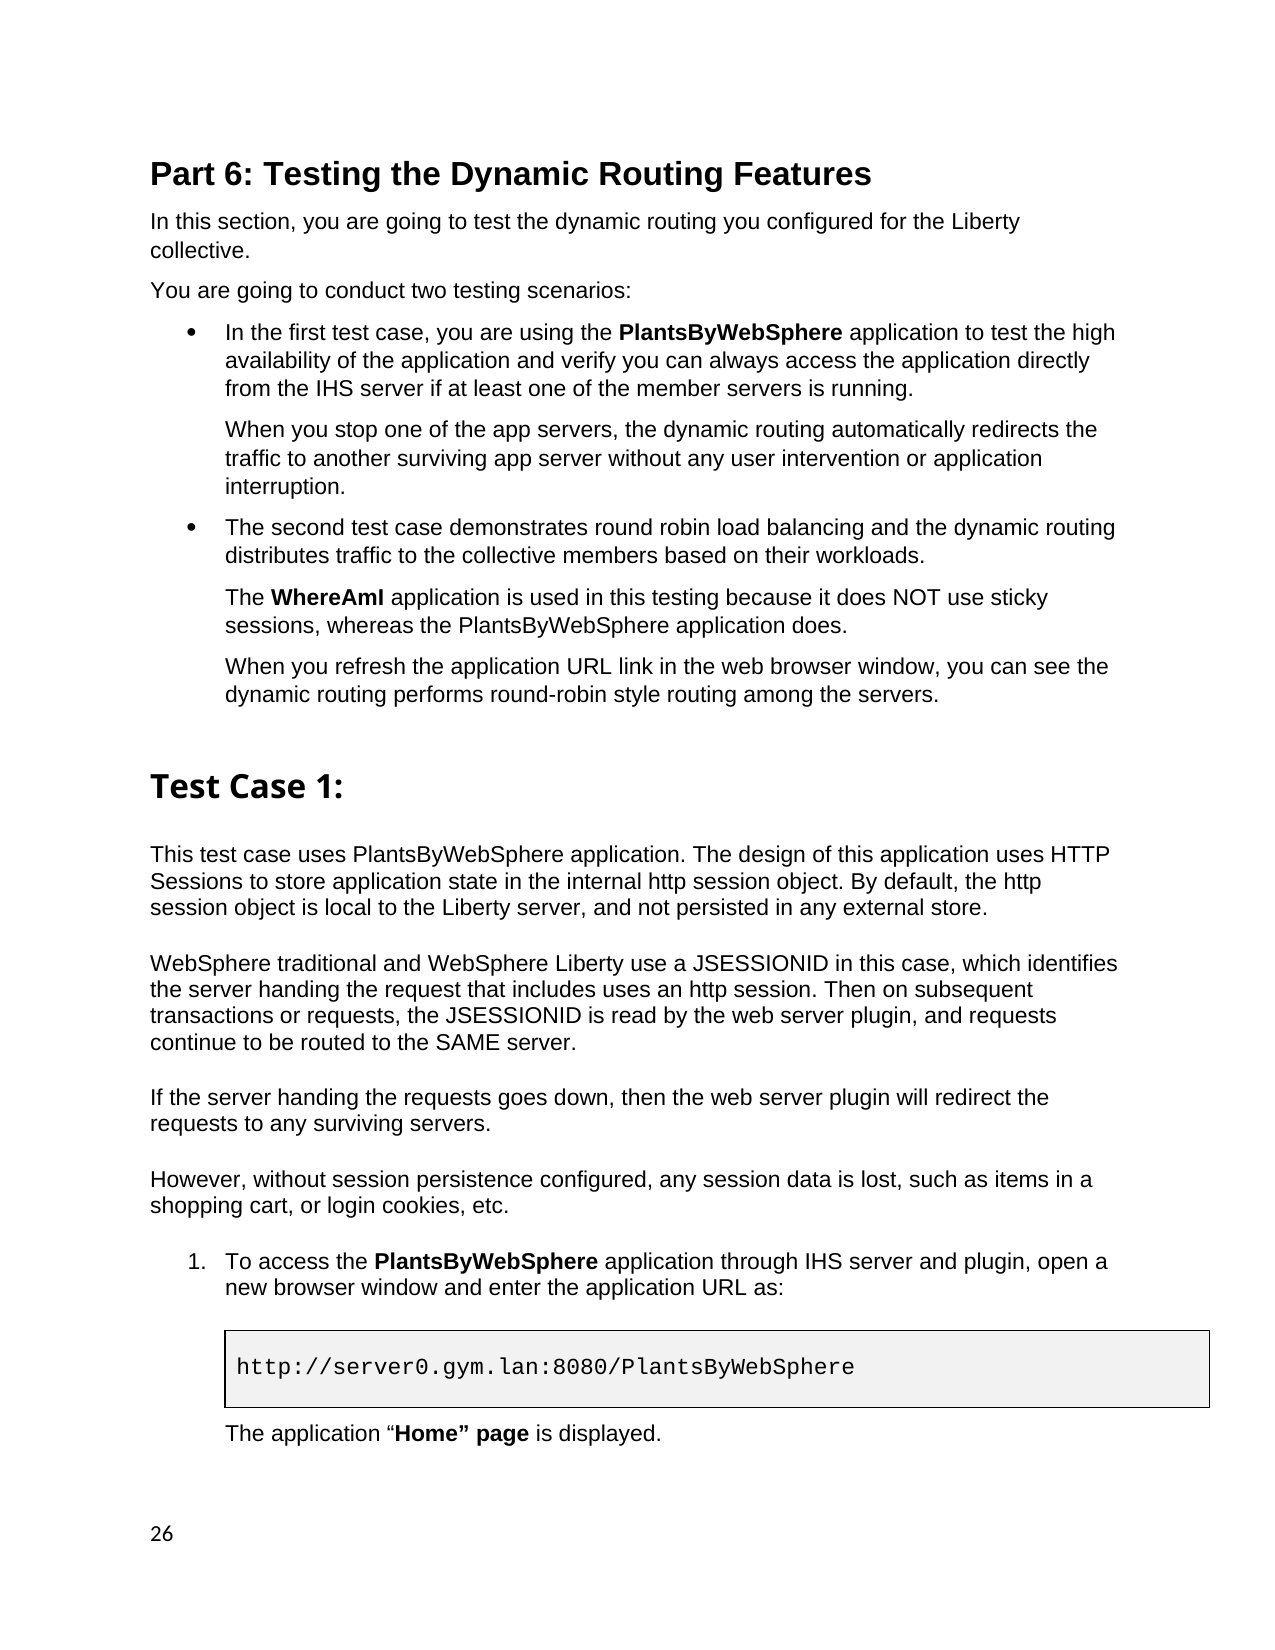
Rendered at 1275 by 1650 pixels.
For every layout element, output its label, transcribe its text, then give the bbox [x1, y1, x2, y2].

subtitle Part 6: Testing the Dynamic Routing Features [150, 154, 1125, 193]
text This test case uses PlantsByWebSphere application. The design of this application uses HTTP Sessions to store application state in the internal http session object. By default, the http session object is local to the Liberty server, and not persisted in any external store. [150, 841, 1125, 920]
text When you refresh the application URL link in the web browser window, you can see the dynamic routing performs round-robin style routing among the servers. [225, 653, 1125, 708]
subtitle Test Case 1: [150, 763, 1125, 808]
text The application “Home” page is displayed. [225, 1420, 1125, 1447]
table_header http://server0.gym.lan:8080/PlantsByWebSphere [226, 1331, 1209, 1407]
text You are going to conduct two testing scenarios: [150, 277, 1125, 304]
text When you stop one of the app servers, the dynamic routing automatically redirects the traffic to another surviving app server without any user intervention or application interruption. [225, 416, 1125, 499]
text However, without session persistence configured, any session data is lost, such as items in a shopping cart, or login cookies, etc. [150, 1166, 1125, 1219]
text The WhereAmI application is used in this testing because it does NOT use sticky sessions, whereas the PlantsByWebSphere application does. [225, 583, 1125, 638]
list To access the PlantsByWebSphere application through IHS server and plugin, open a new browser window and enter the application URL as: [187, 1248, 1125, 1301]
list In the first test case, you are using the PlantsByWebSphere application to test the high availability of the application and verify you can always access the application directly from the IHS server if at least one of the member servers is running. [187, 318, 1125, 402]
text In this section, you are going to test the dynamic routing you configured for the Liberty collective. [150, 208, 1125, 263]
list The second test case demonstrates round robin load balancing and the dynamic routing distributes traffic to the collective members based on their workloads. [187, 514, 1125, 569]
text WebSphere traditional and WebSphere Liberty use a JSESSIONID in this case, which identifies the server handing the request that includes uses an http session. Then on subsequent transactions or requests, the JSESSIONID is read by the web server plugin, and requests continue to be routed to the SAME server. [150, 949, 1125, 1055]
text If the server handing the requests goes down, then the web server plugin will redirect the requests to any surviving servers. [150, 1084, 1125, 1137]
